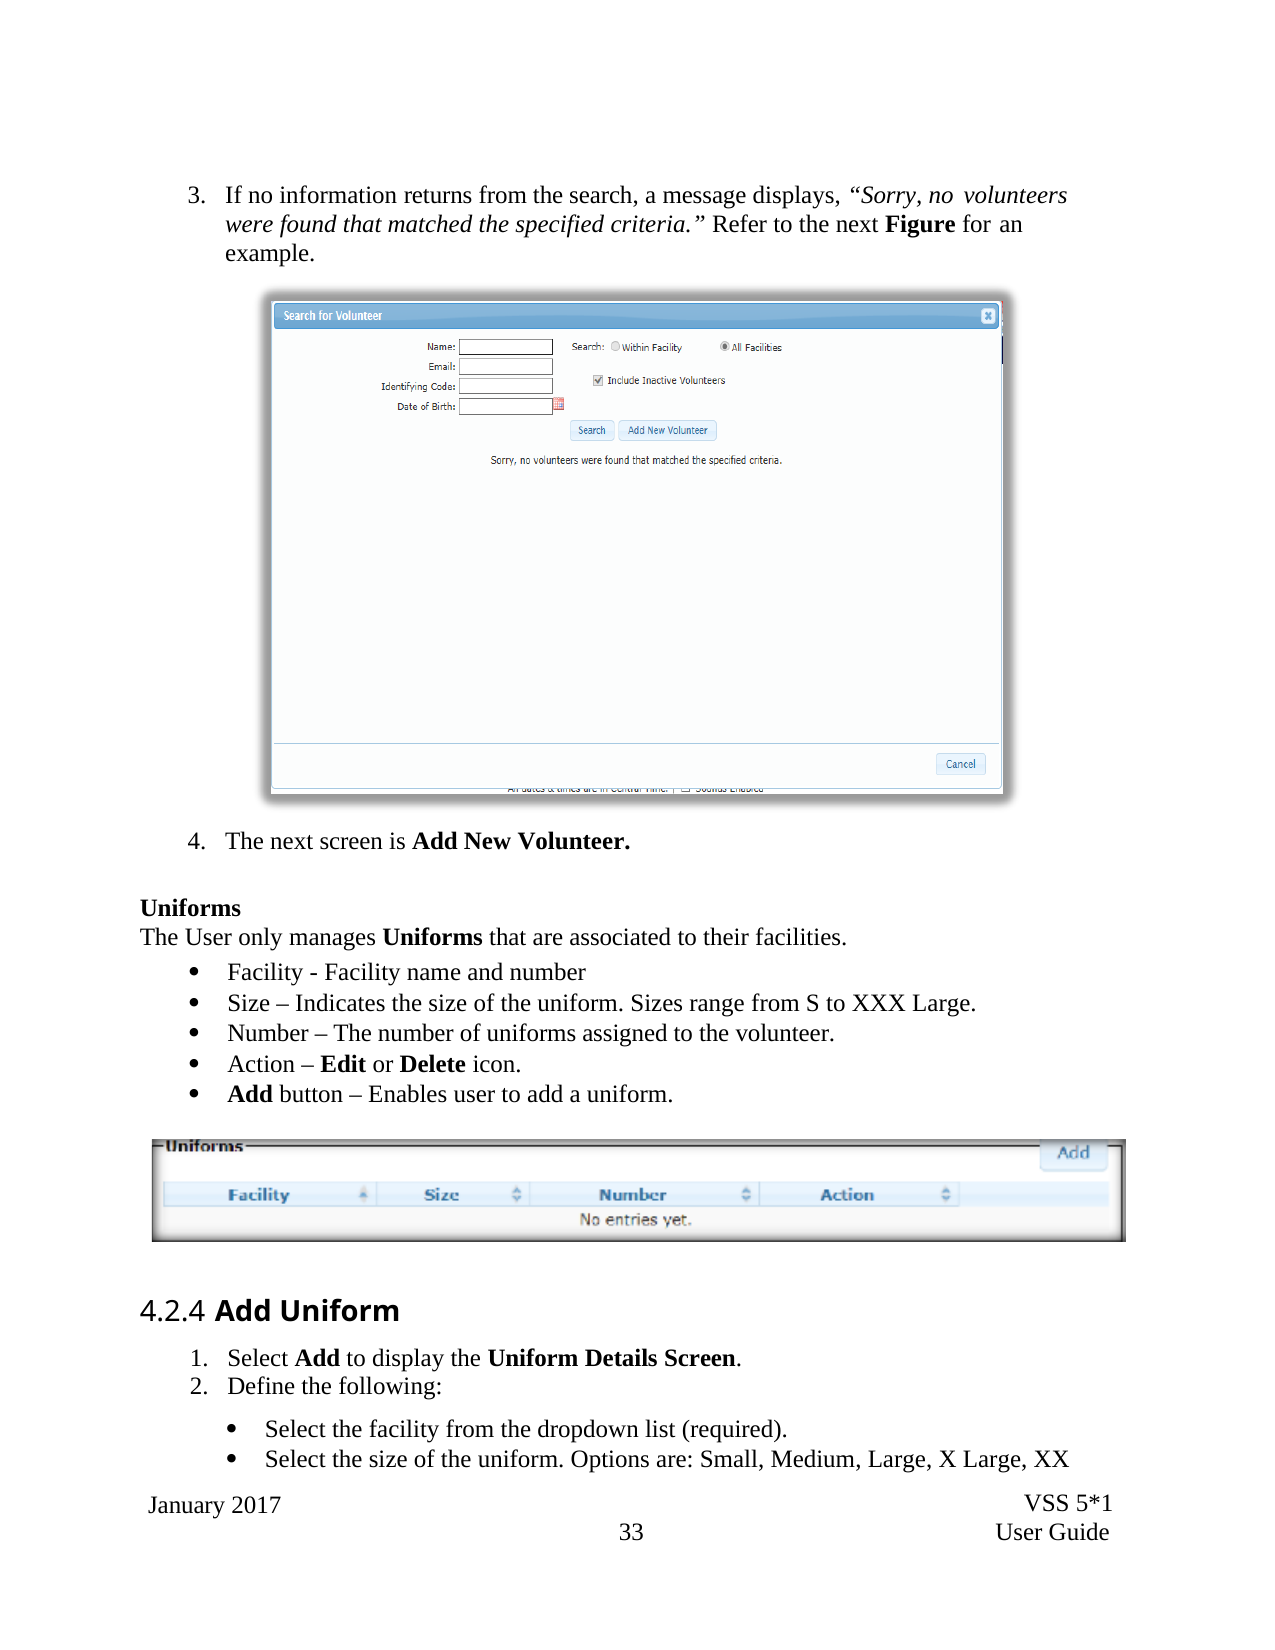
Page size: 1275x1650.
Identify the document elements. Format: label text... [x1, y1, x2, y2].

text Uniforms [139, 893, 1137, 922]
list Facility - Facility name and number [189, 956, 1137, 987]
list Select the facility from the dropdown list (required). [227, 1413, 1137, 1443]
picture [151, 1139, 1126, 1242]
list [227, 1443, 1137, 1474]
list Select Add to display the Uniform Details Screen. [189, 1343, 1137, 1371]
list The next screen is Add New Volunteer. [187, 826, 1137, 855]
picture [248, 279, 1026, 817]
list Size – Indicates the size of the uniform. Sizes range from S to XXX Large. [189, 987, 1137, 1017]
list If no information returns from the search, a message displays, “Sorry, no volunteers were found that matched the specified criteria.” Refer to the next Figure for an example. [187, 181, 1103, 267]
list Number – The number of uniforms assigned to the volunteer. [189, 1017, 1137, 1048]
list Add button – Enables user to add a uniform. [189, 1078, 1137, 1109]
list Action – Edit or Delete icon. [189, 1048, 1137, 1078]
text The User only manages Uniforms that are associated to their facilities. [139, 922, 1137, 950]
subtitle Add Uniform [139, 1291, 1137, 1330]
list Define the following: [189, 1371, 1137, 1400]
